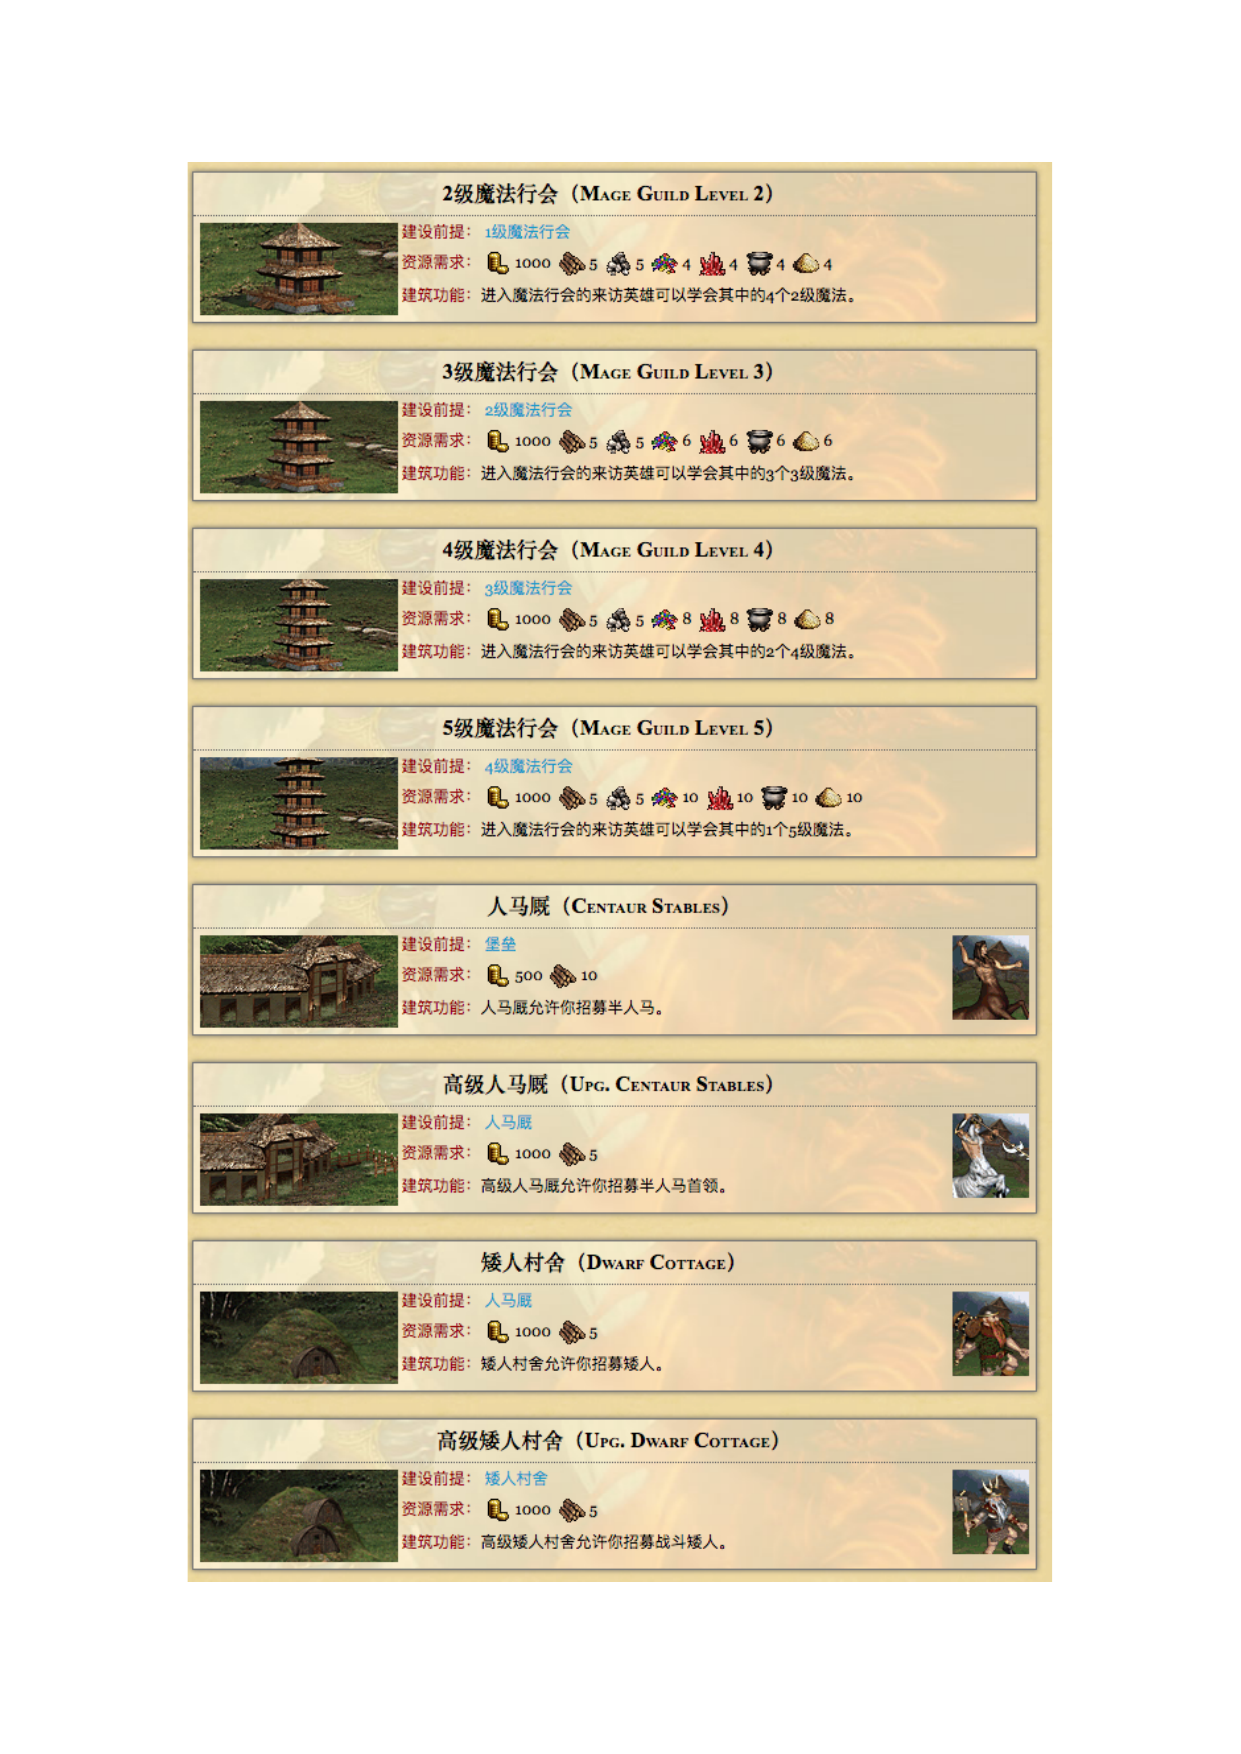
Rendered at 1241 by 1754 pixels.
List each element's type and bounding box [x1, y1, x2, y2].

picture [187, 162, 1053, 1582]
